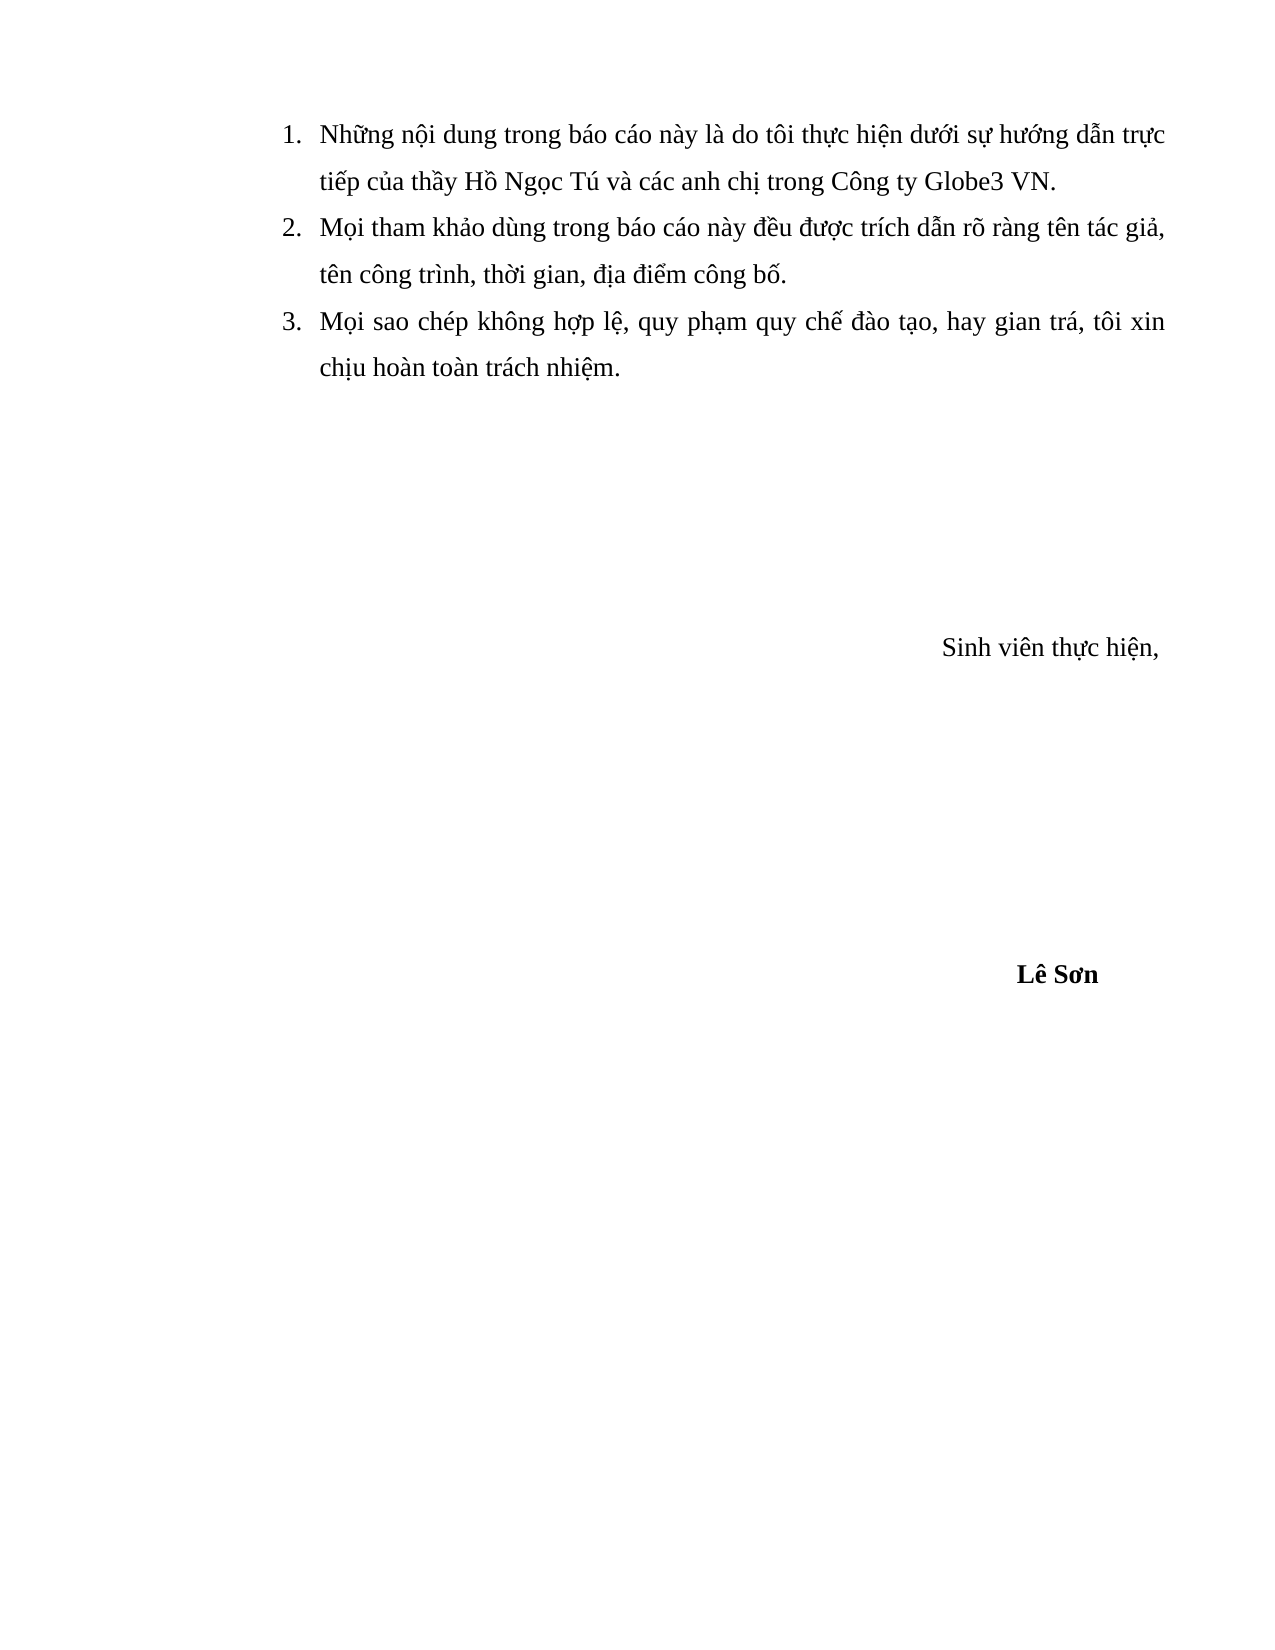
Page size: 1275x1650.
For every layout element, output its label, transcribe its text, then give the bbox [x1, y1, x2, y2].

text Lê Sơn [207, 958, 1167, 989]
list Những nội dung trong báo cáo này là do tôi thực hiện dưới sự hướng dẫn trực tiếp của thầy Hồ Ngọc Tú và các anh chị trong Công ty Globe3 VN. [282, 118, 1167, 196]
text Sinh viên thực hiện, [207, 631, 1167, 663]
list Mọi sao chép không hợp lệ, quy phạm quy chế đào tạo, hay gian trá, tôi xin chịu hoàn toàn trách nhiệm. [282, 305, 1167, 383]
list Mọi tham khảo dùng trong báo cáo này đều được trích dẫn rõ ràng tên tác giả, tên công trình, thời gian, địa điểm công bố. [282, 211, 1167, 289]
